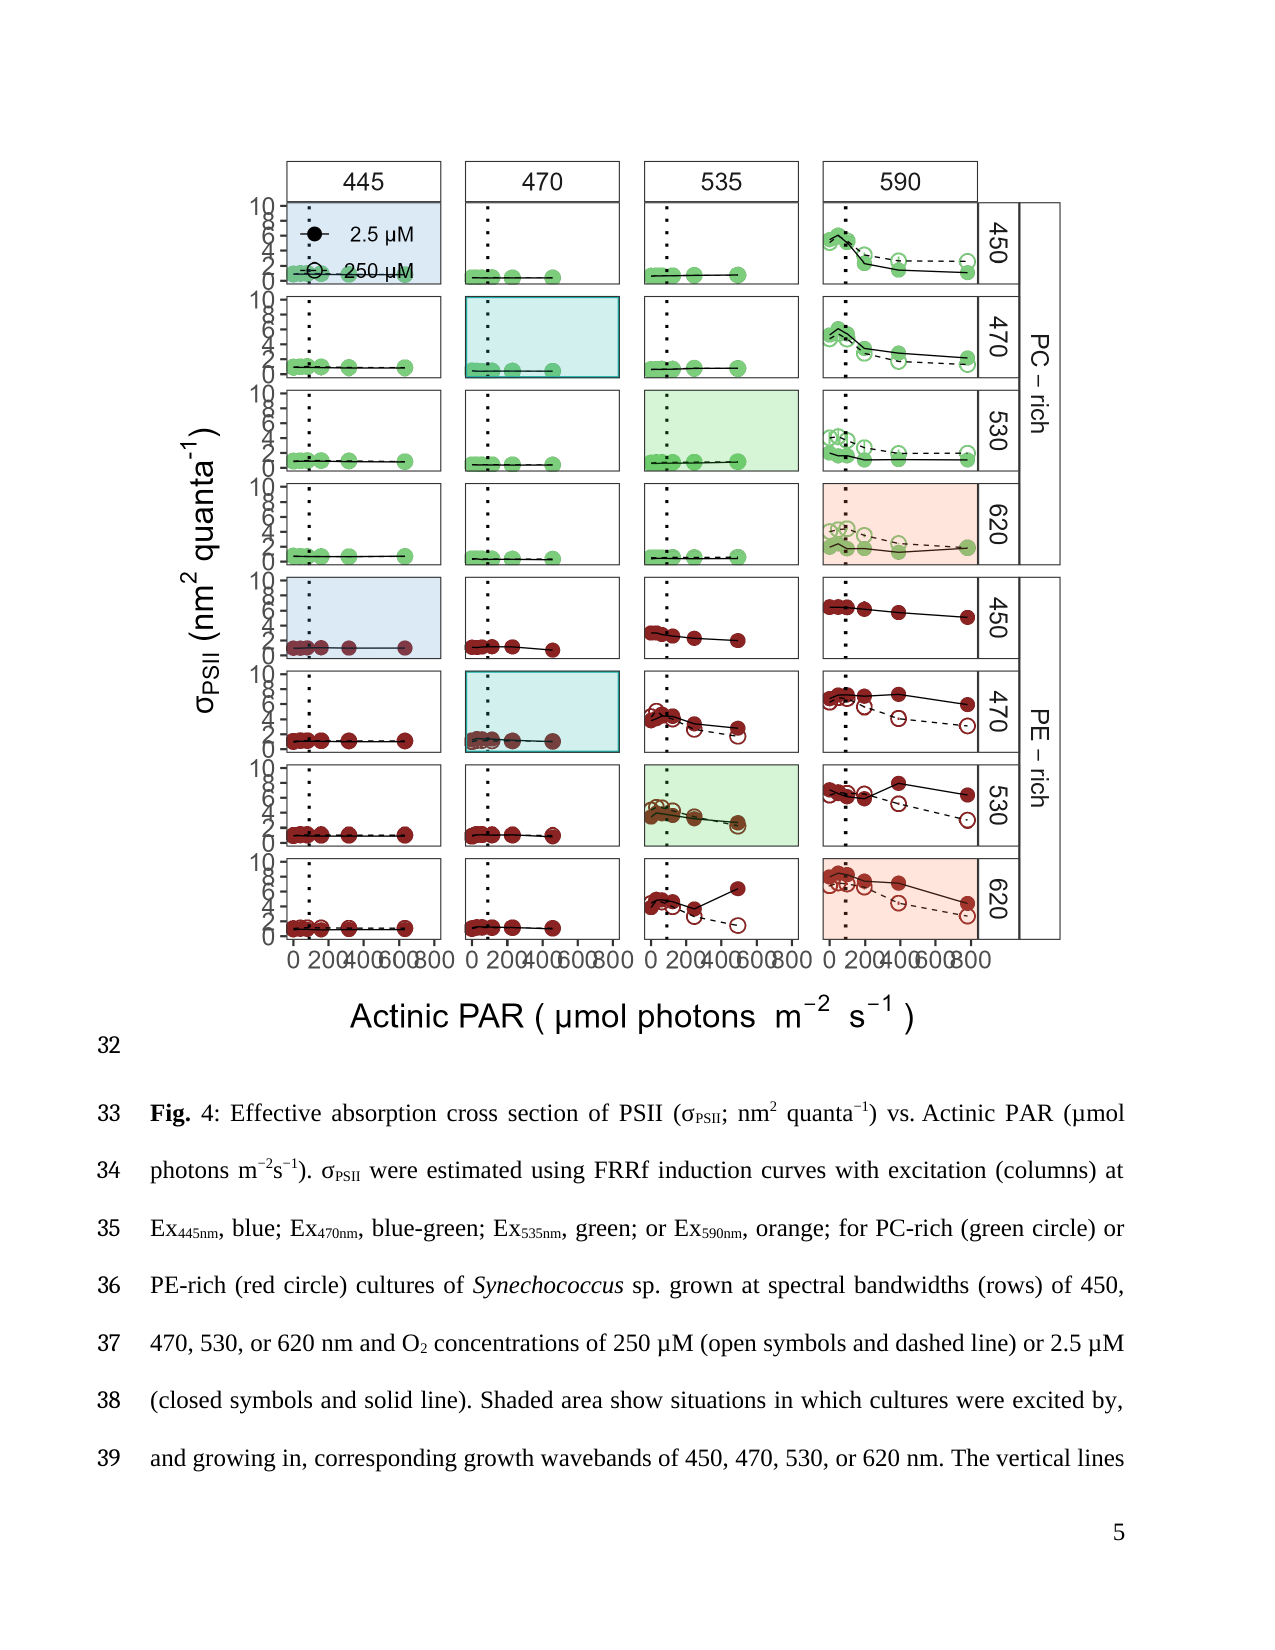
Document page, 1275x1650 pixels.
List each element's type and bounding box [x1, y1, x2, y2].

text [150, 1098, 1125, 1472]
picture [168, 150, 1072, 1053]
